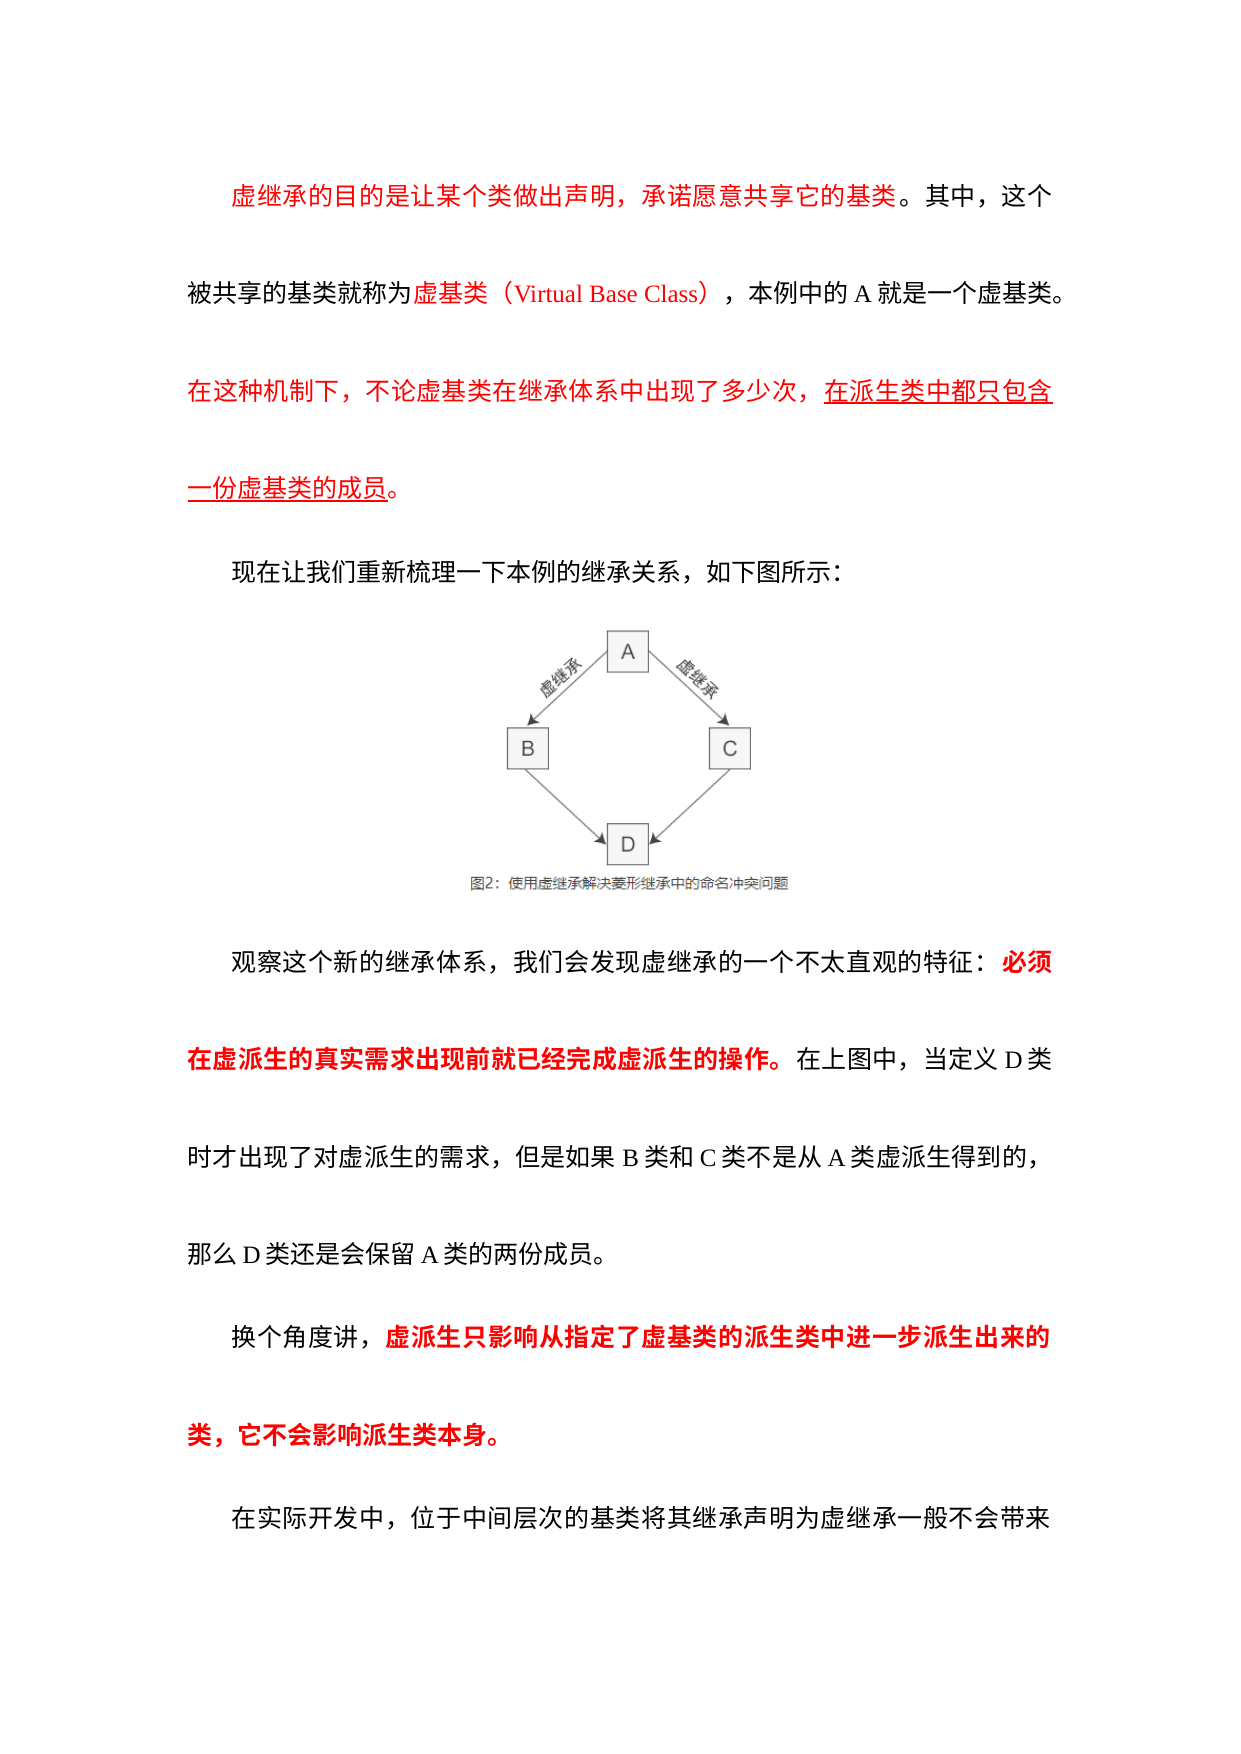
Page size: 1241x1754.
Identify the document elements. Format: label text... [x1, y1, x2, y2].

text 换个角度讲，虚派生只影响从指定了虚基类的派生类中进一步派生出来的类，它不会影响派生类本身。 [187, 1303, 1053, 1466]
text 观察这个新的继承体系，我们会发现虚继承的一个不太直观的特征：必须在虚派生的真实需求出现前就已经完成虚派生的操作。在上图中，当定义D类时才出现了对虚派生的需求，但是如果B类和C类不是从A类虚派生得到的，那么D类还是会保留A类的两份成员。 [187, 928, 1053, 1285]
text 虚继承的目的是让某个类做出声明，承诺愿意共享它的基类。其中，这个被共享的基类就称为虚基类（Virtual Base Class），本例中的A就是一个虚基类。在这种机制下，不论虚基类在继承体系中出现了多少次，在派生类中都只包含一份虚基类的成员。 [187, 162, 1053, 519]
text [187, 1484, 1053, 1549]
picture [428, 620, 812, 900]
text 现在让我们重新梳理一下本例的继承关系，如下图所示： [187, 538, 1053, 603]
